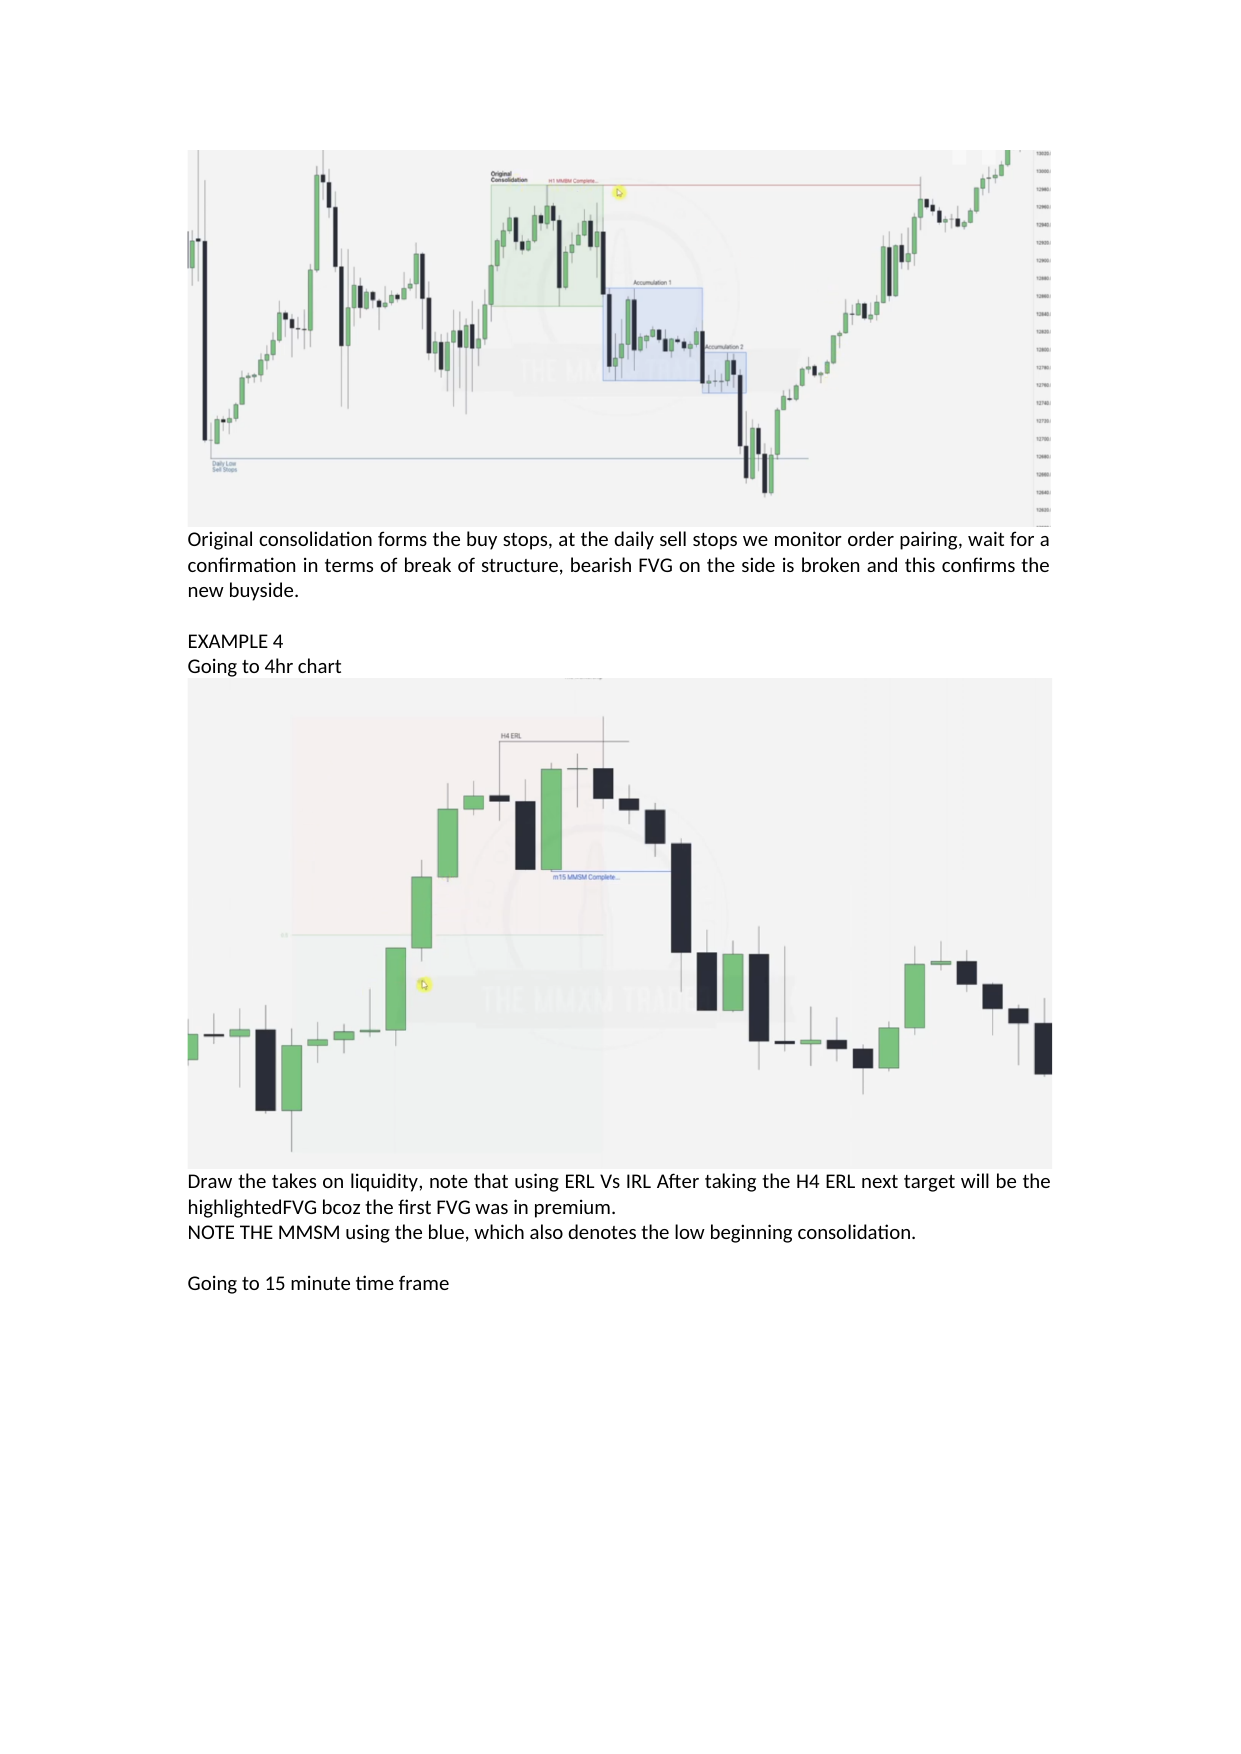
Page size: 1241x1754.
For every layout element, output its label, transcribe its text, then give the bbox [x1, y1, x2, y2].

text EXAMPLE 4 [187, 628, 1053, 653]
text Going to 15 minute time frame [187, 1270, 1053, 1296]
text Original consolidation forms the buy stops, at the daily sell stops we monitor order pairing, wait for a confirmation in terms of break of structure, bearish FVG on the side is broken and this confirms the new buyside. [187, 526, 1053, 603]
picture [187, 678, 1053, 1169]
text NOTE THE MMSM using the blue, which also denotes the low beginning consolidation. [187, 1219, 1053, 1245]
picture [187, 150, 1051, 527]
text Going to 4hr chart [187, 653, 1053, 678]
text Draw the takes on liquidity, note that using ERL Vs IRL After taking the H4 ERL next target will be the highlightedFVG bcoz the first FVG was in premium. [187, 1169, 1053, 1219]
